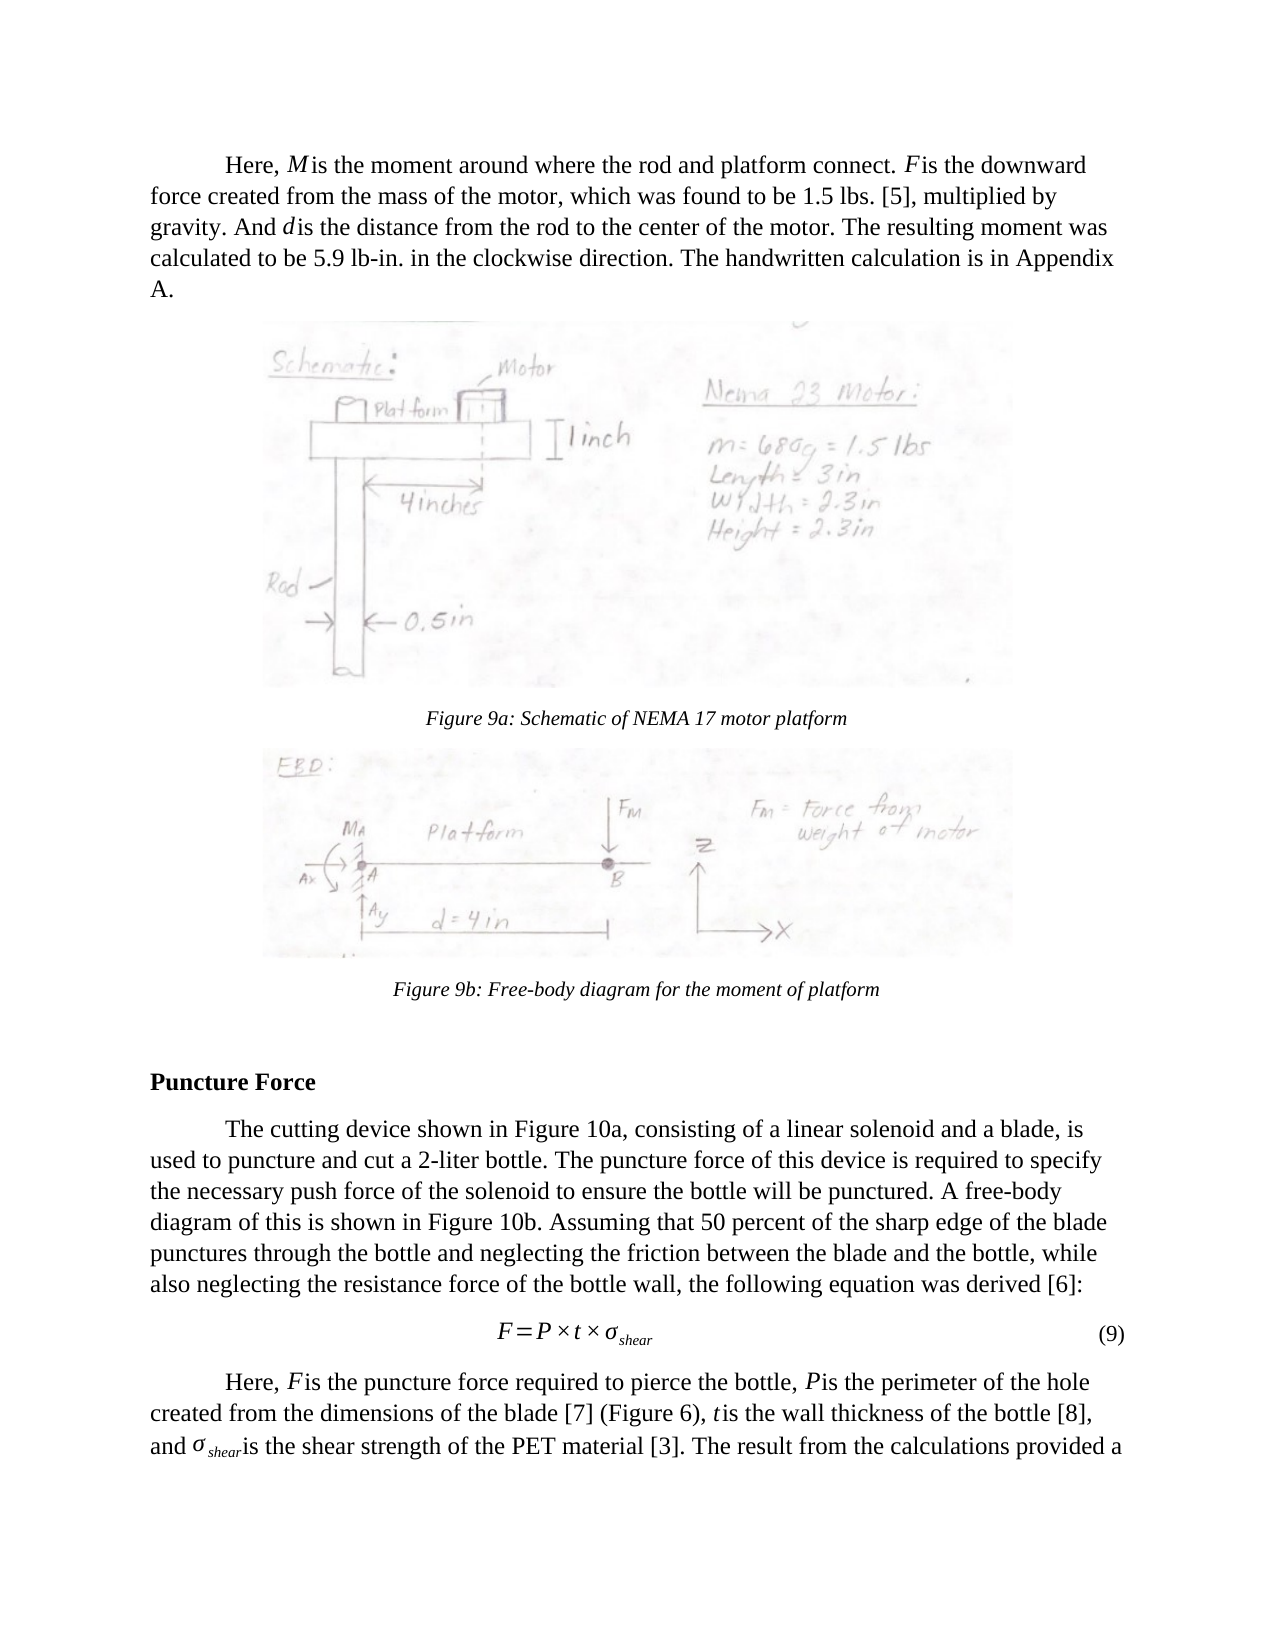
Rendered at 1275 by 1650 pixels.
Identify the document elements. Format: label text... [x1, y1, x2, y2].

picture [262, 748, 1013, 959]
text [150, 1367, 1125, 1461]
text Here, is the moment around where the rod and platform connect. is the downward force created from the mass of the motor, which was found to be 1.5 lbs. [5], multiplied by gravity. And is the distance from the rod to the center of the motor. The resulting moment was calculated to be 5.9 lb-in. in the clockwise direction. The handwritten calculation is in Appendix A. [150, 150, 1125, 303]
text Puncture Force [150, 1067, 1125, 1095]
text (9) [375, 1317, 1125, 1349]
picture [262, 321, 1013, 688]
text Figure 9a: Schematic of NEMA 17 motor platform [150, 706, 1125, 730]
text The cutting device shown in Figure 10a, consisting of a linear solenoid and a blade, is used to puncture and cut a 2-liter bottle. The puncture force of this device is required to specify the necessary push force of the solenoid to ensure the bottle will be punctured. A free-body diagram of this is shown in Figure 10b. Assuming that 50 percent of the sharp edge of the blade punctures through the bottle and neglecting the friction between the blade and the bottle, while also neglecting the resistance force of the bottle wall, the following equation was derived [6]: [150, 1114, 1125, 1298]
text Figure 9b: Free-body diagram for the moment of platform [150, 977, 1125, 1001]
